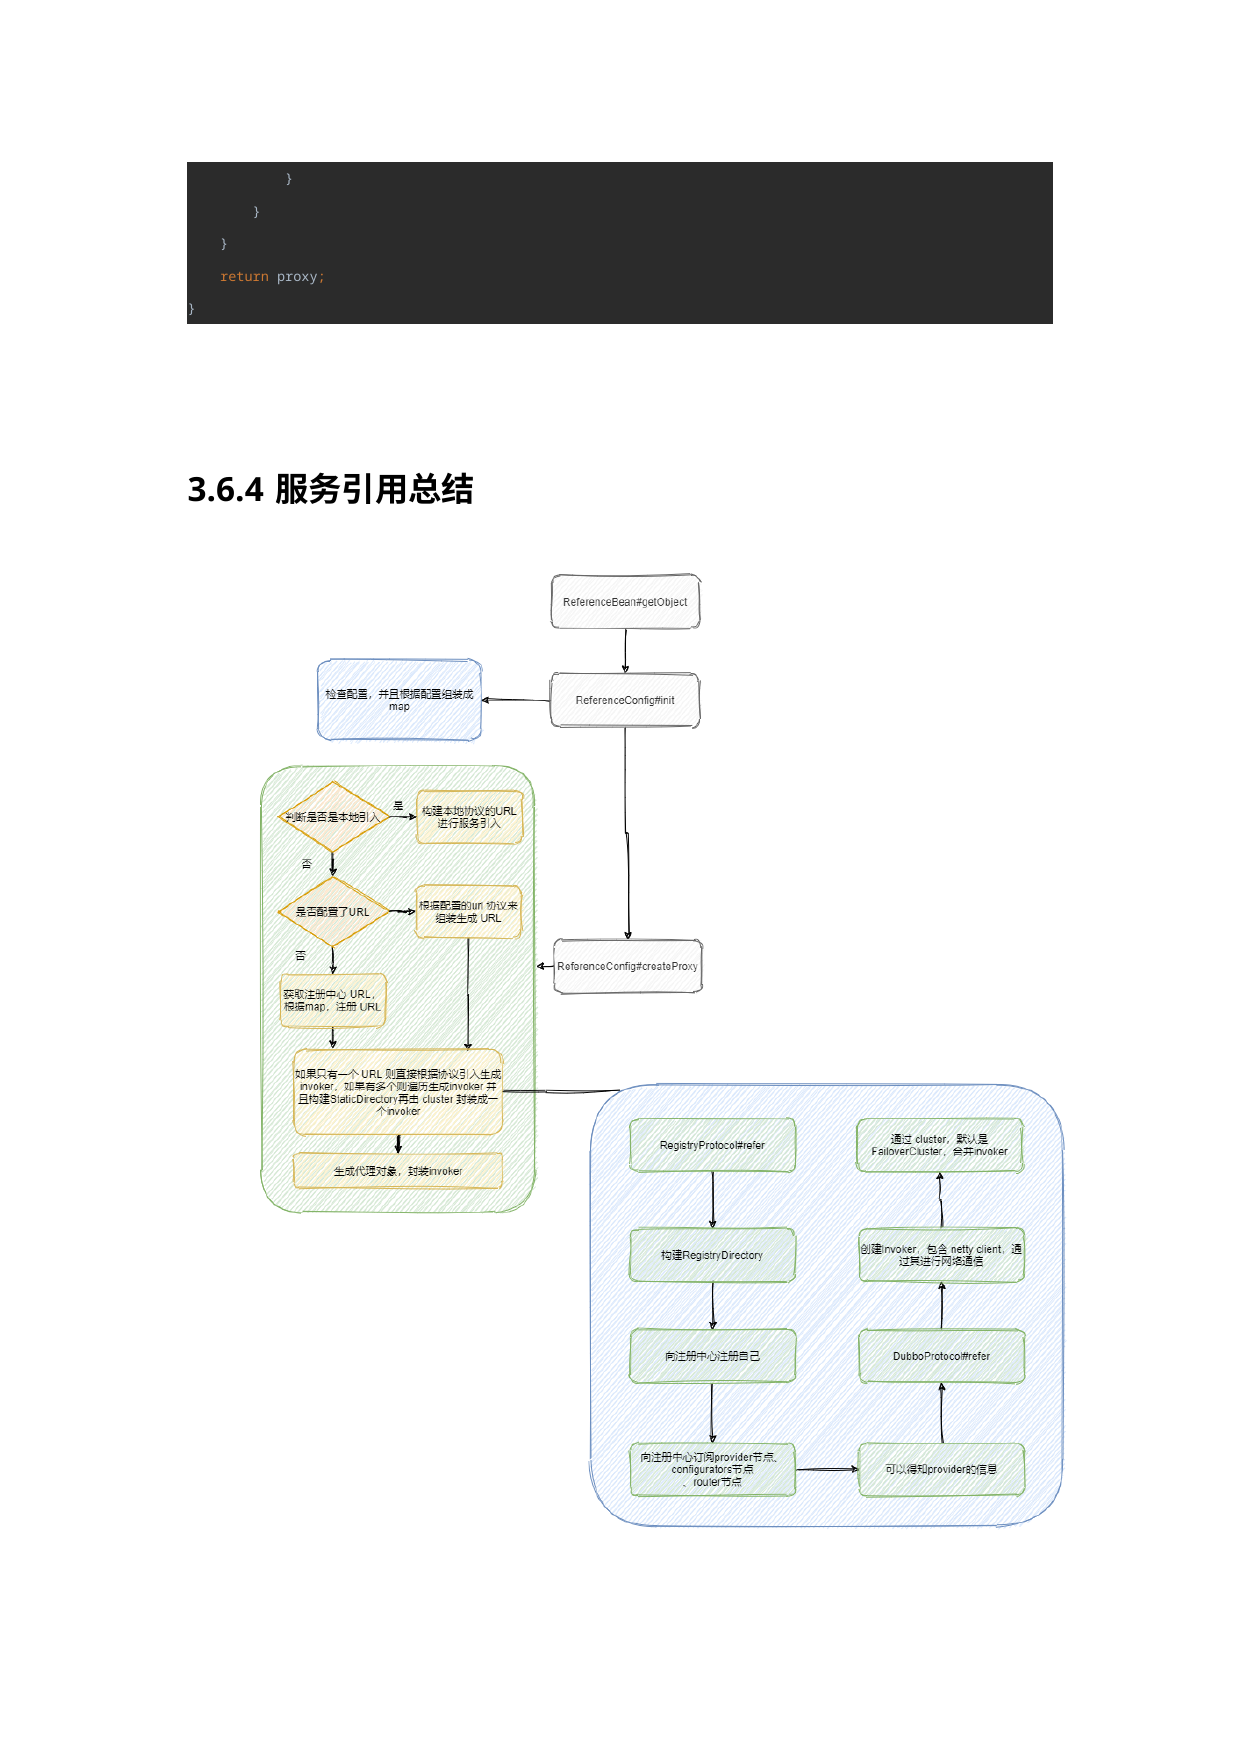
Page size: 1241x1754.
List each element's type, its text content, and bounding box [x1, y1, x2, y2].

text 服务引用总结 [187, 454, 1053, 519]
picture [231, 535, 1097, 1544]
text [187, 162, 1053, 324]
